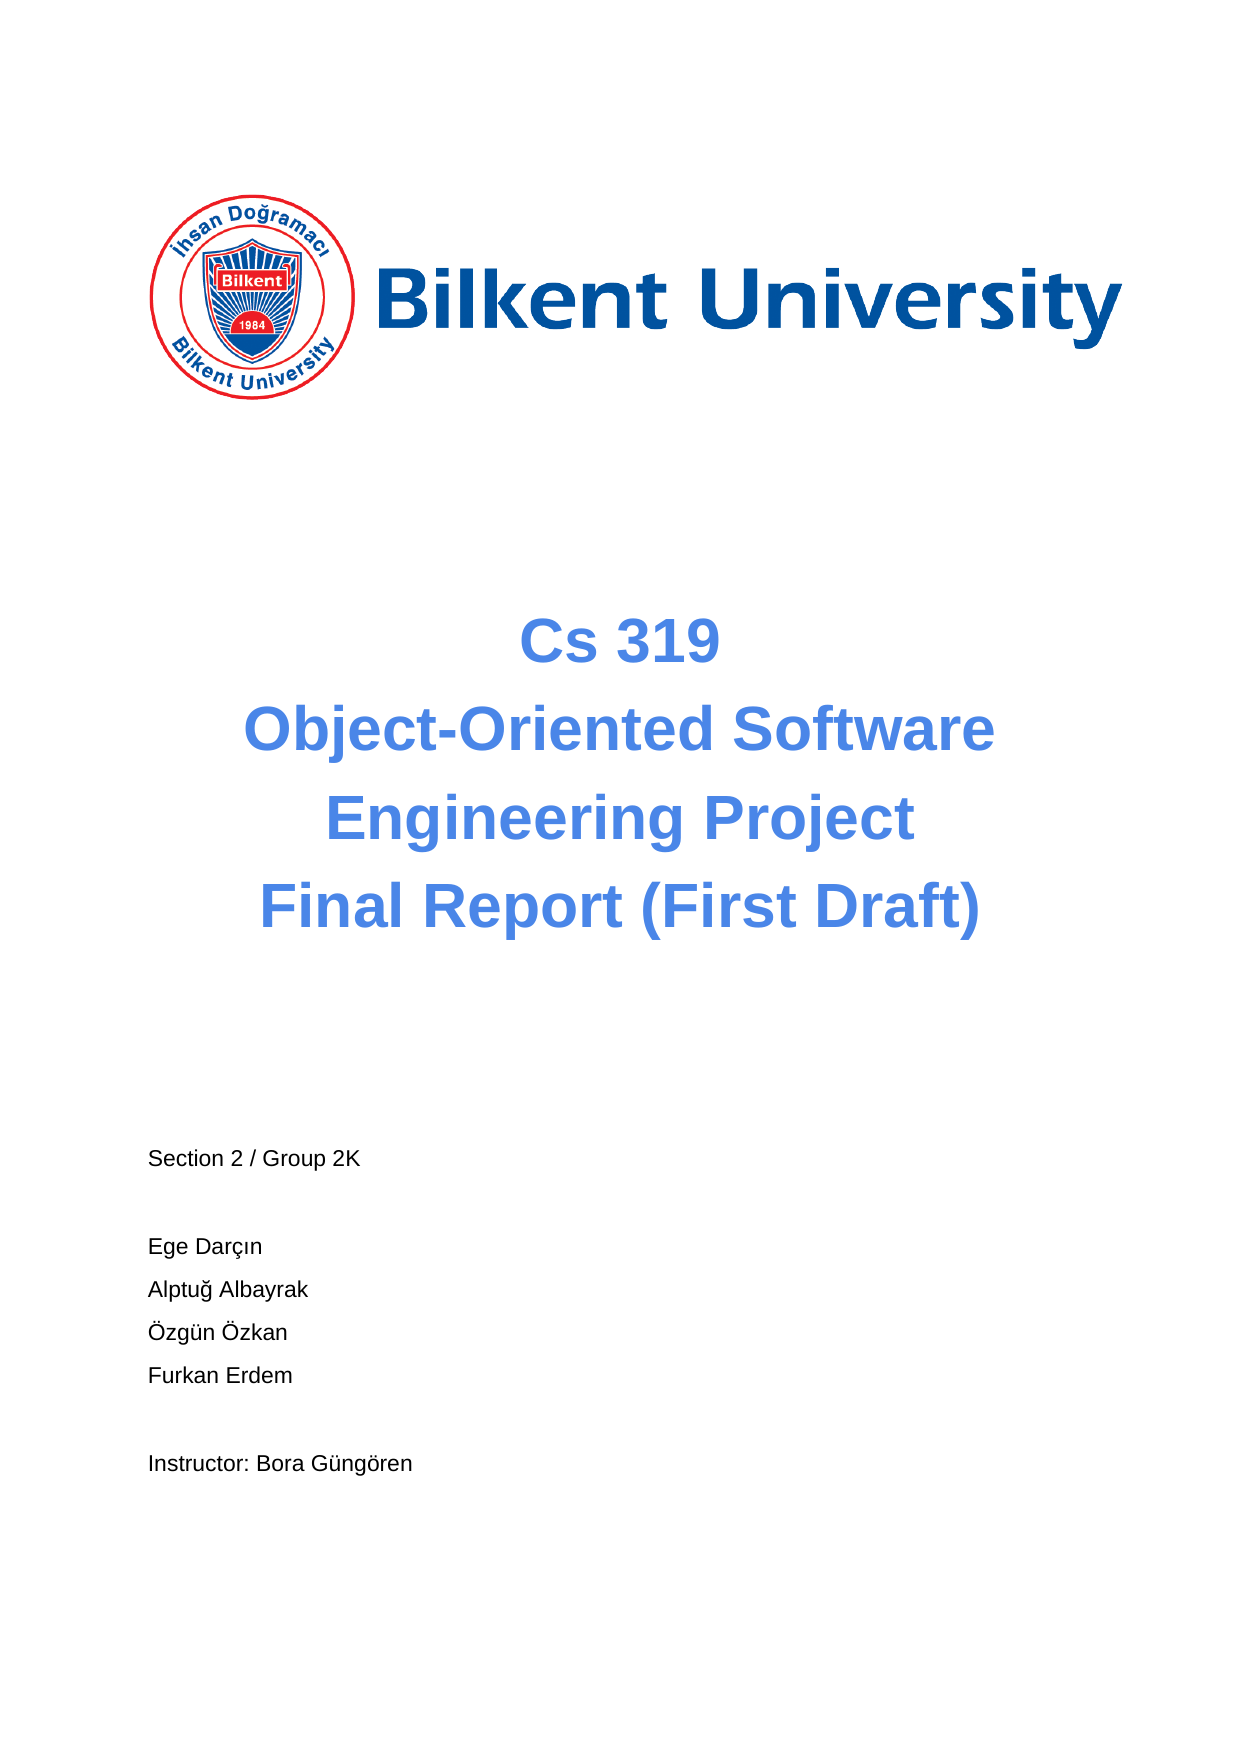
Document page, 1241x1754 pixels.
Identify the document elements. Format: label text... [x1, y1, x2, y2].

text Furkan Erdem [148, 1362, 1093, 1388]
text Ege Darçın [148, 1233, 1093, 1259]
text Final Report (First Draft) [148, 869, 1093, 941]
text Instructor: Bora Güngören [148, 1449, 1093, 1476]
text Object-Oriented Software [148, 692, 1093, 764]
text Section 2 / Group 2K [148, 1145, 1093, 1171]
text Engineering Project [148, 780, 1093, 852]
picture [147, 192, 1123, 401]
text Cs 319 [148, 603, 1093, 675]
text Özgün Özkan [148, 1319, 1093, 1345]
text Alptuğ Albayrak [148, 1276, 1093, 1302]
